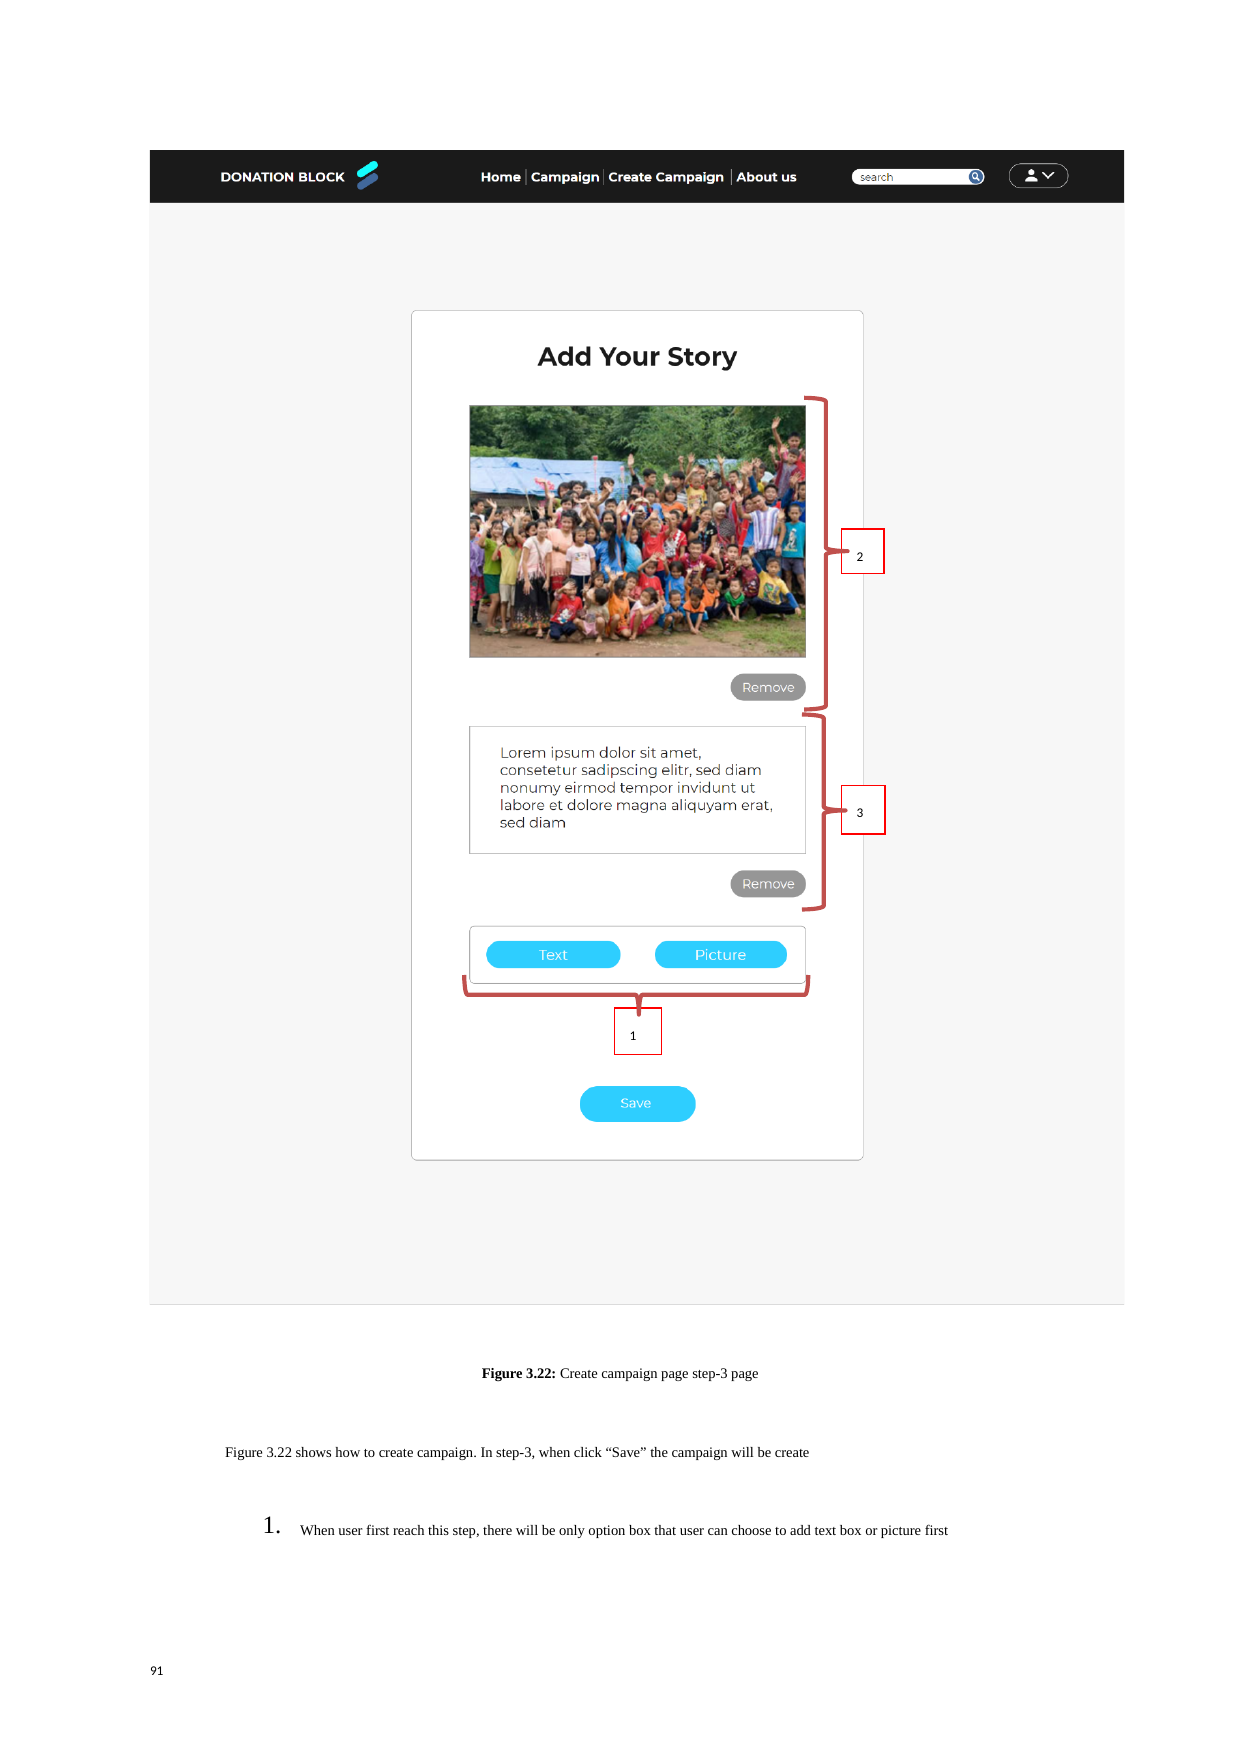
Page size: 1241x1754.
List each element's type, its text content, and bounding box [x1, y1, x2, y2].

text Figure 3.22 shows how to create campaign. In step-3, when click “Save” the campaign will be create [150, 1432, 1090, 1460]
list When user first reach this step, there will be only option box that user can choose to add text box or picture first [262, 1510, 1090, 1539]
picture [149, 150, 1125, 1305]
text Figure 3.22: Create campaign page step-3 page [150, 1353, 1090, 1382]
